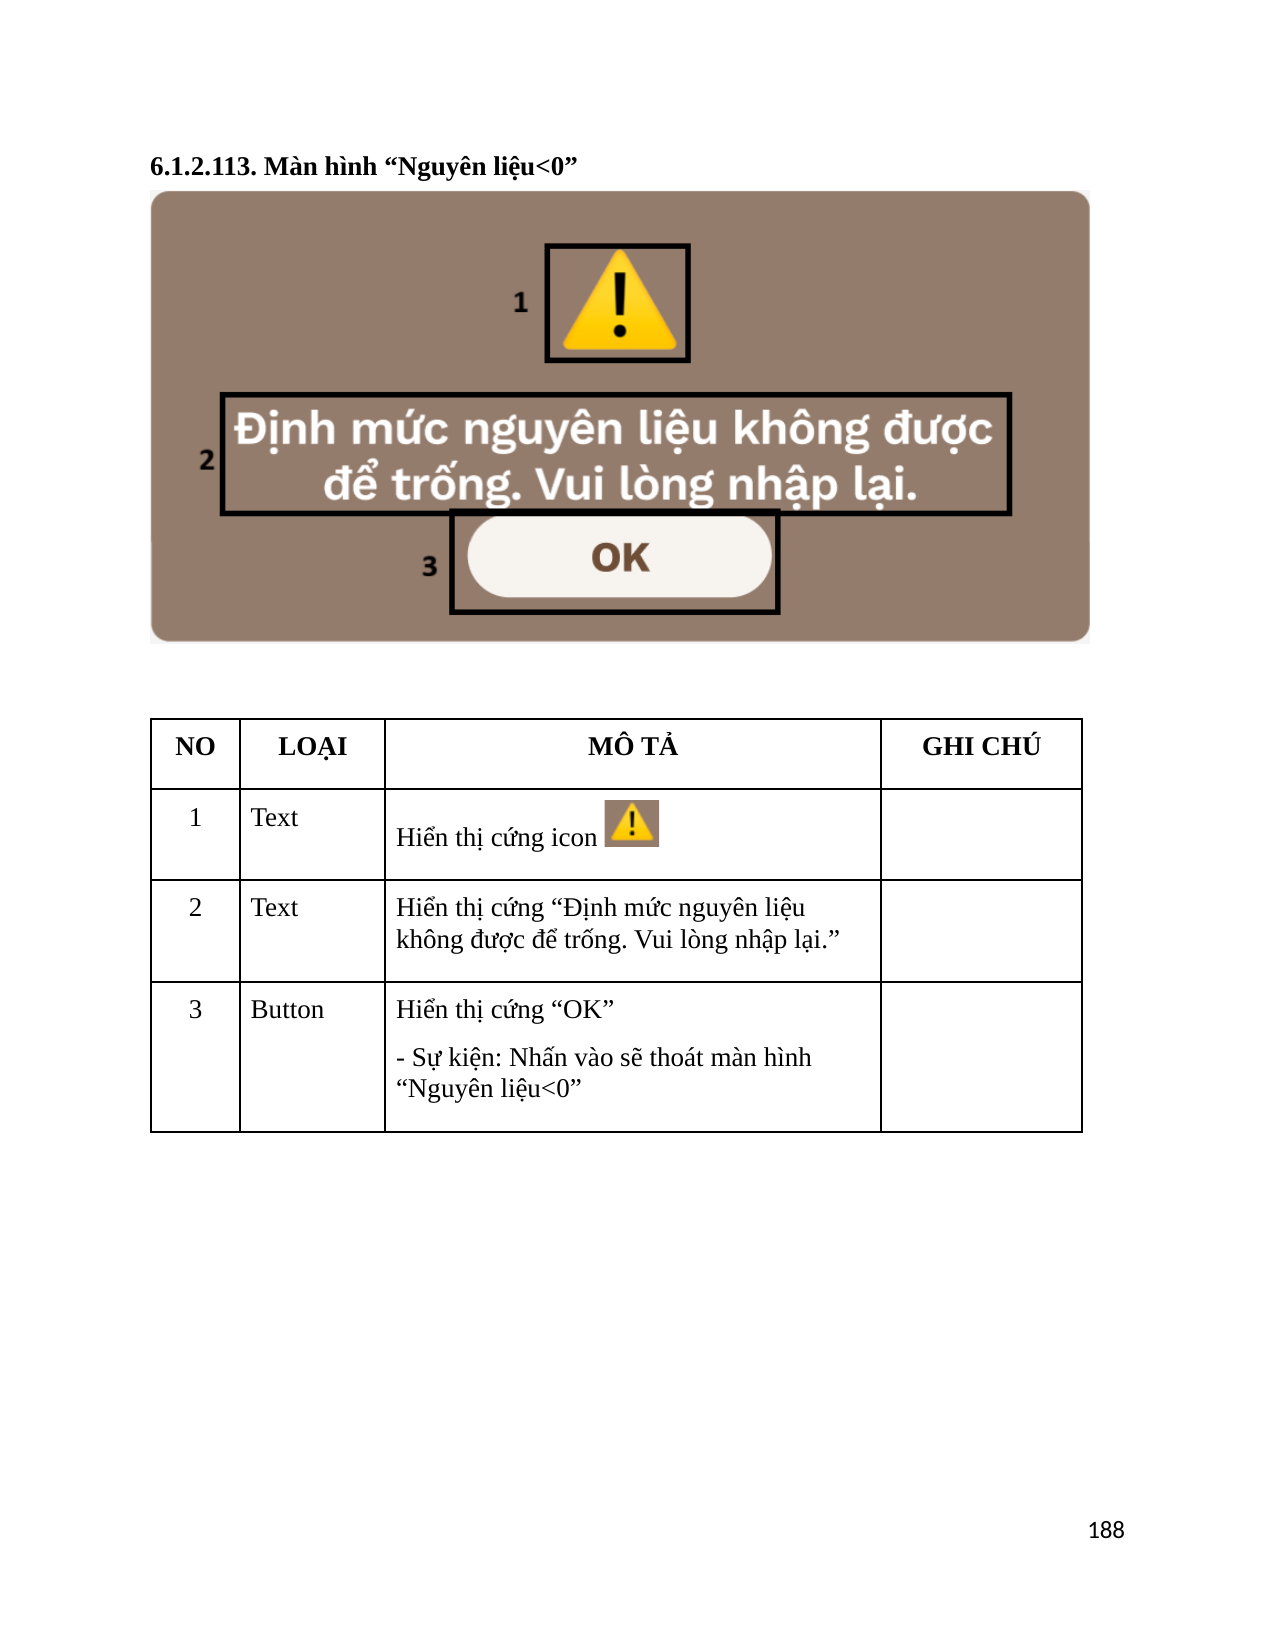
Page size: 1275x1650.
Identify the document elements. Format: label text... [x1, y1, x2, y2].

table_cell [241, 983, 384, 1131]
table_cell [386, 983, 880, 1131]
picture [150, 190, 1091, 644]
subtitle 6.1.2.113. Màn hình “Nguyên liệu<0” [150, 150, 1125, 181]
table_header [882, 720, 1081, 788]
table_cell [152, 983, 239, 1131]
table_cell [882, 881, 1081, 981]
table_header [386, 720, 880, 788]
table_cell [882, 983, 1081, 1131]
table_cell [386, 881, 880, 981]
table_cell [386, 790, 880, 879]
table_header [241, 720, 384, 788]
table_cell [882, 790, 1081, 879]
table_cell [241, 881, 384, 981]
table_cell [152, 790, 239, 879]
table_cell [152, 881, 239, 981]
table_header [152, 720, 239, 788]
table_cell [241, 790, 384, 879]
picture [604, 800, 660, 847]
